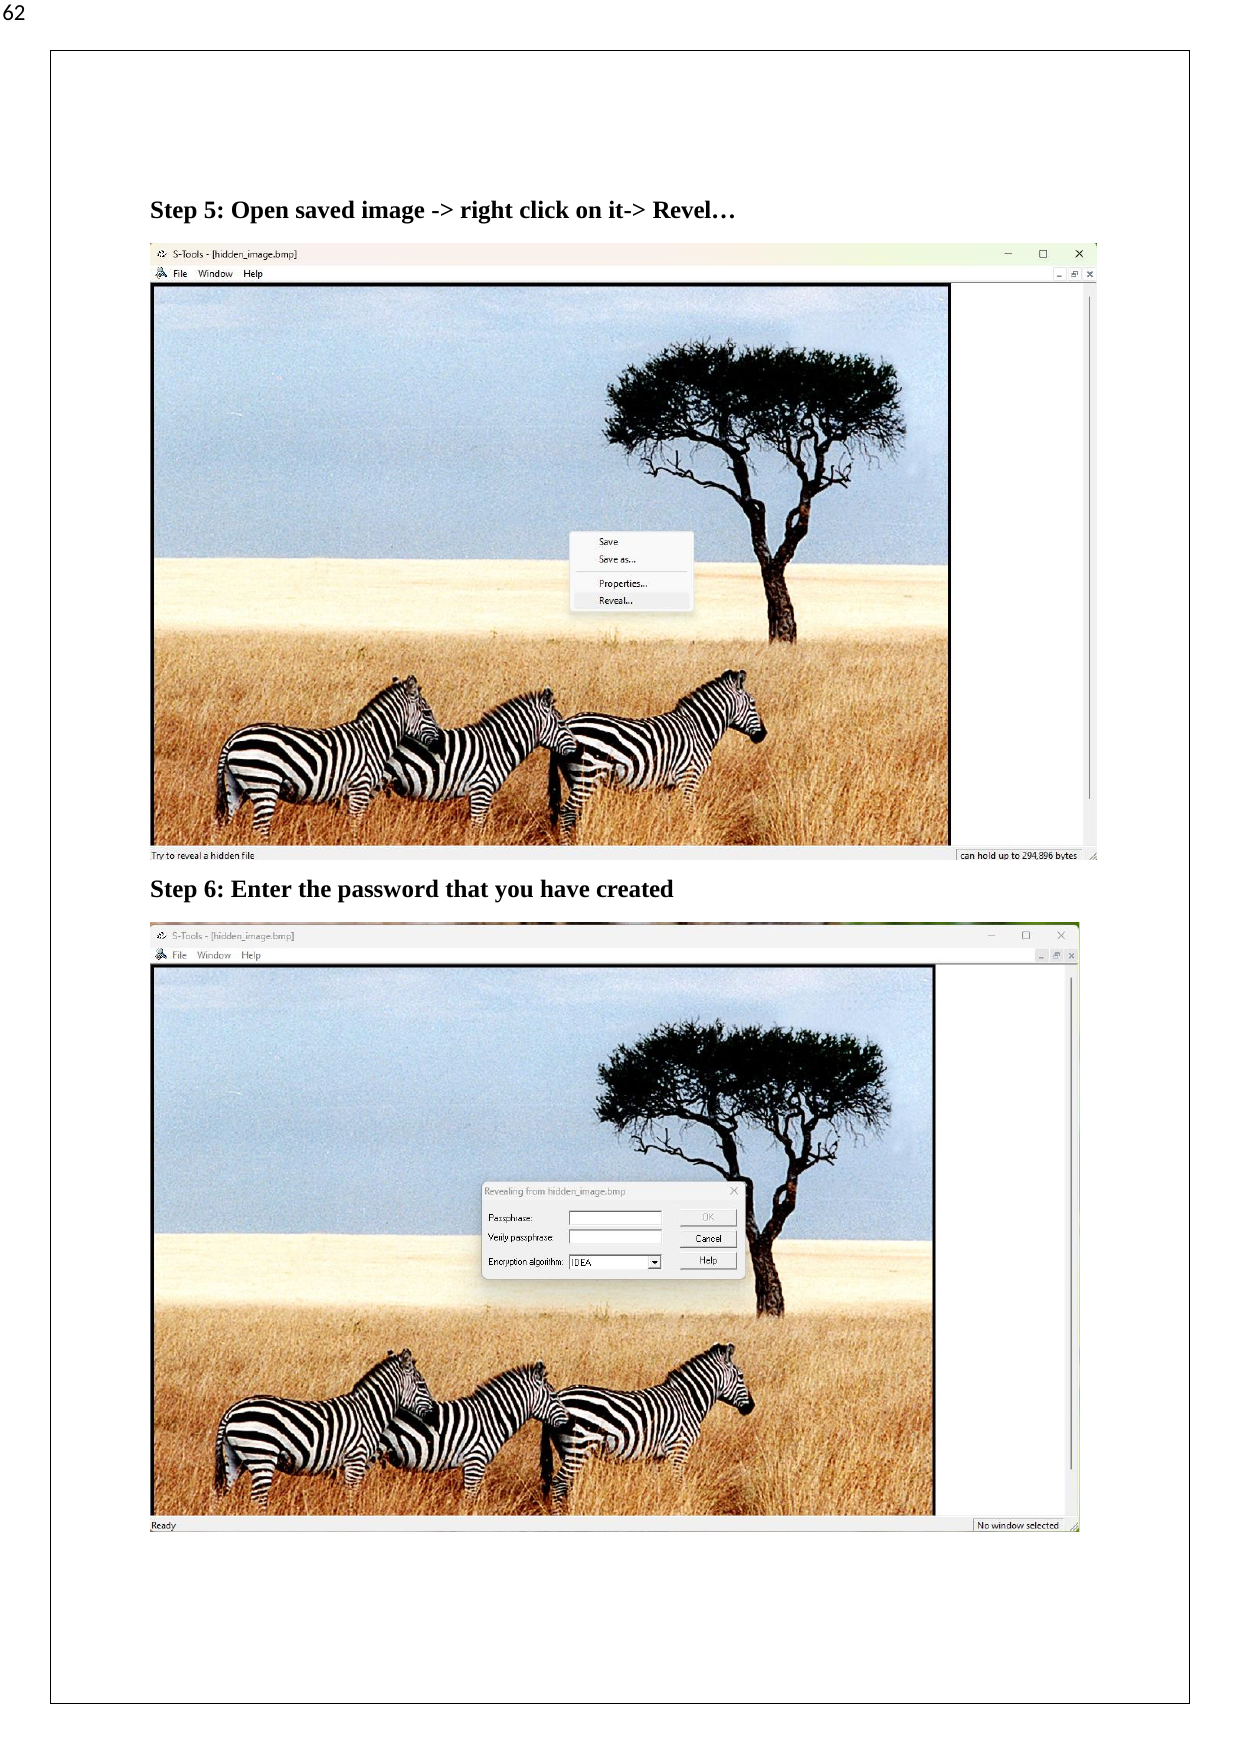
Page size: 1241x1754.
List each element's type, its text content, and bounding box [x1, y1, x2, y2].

text Step 5: Open saved image -> right click on it-> Revel… [150, 196, 1166, 224]
picture [150, 922, 1080, 1532]
text Step 6: Enter the password that you have created [150, 256, 1166, 903]
picture [150, 243, 1097, 256]
